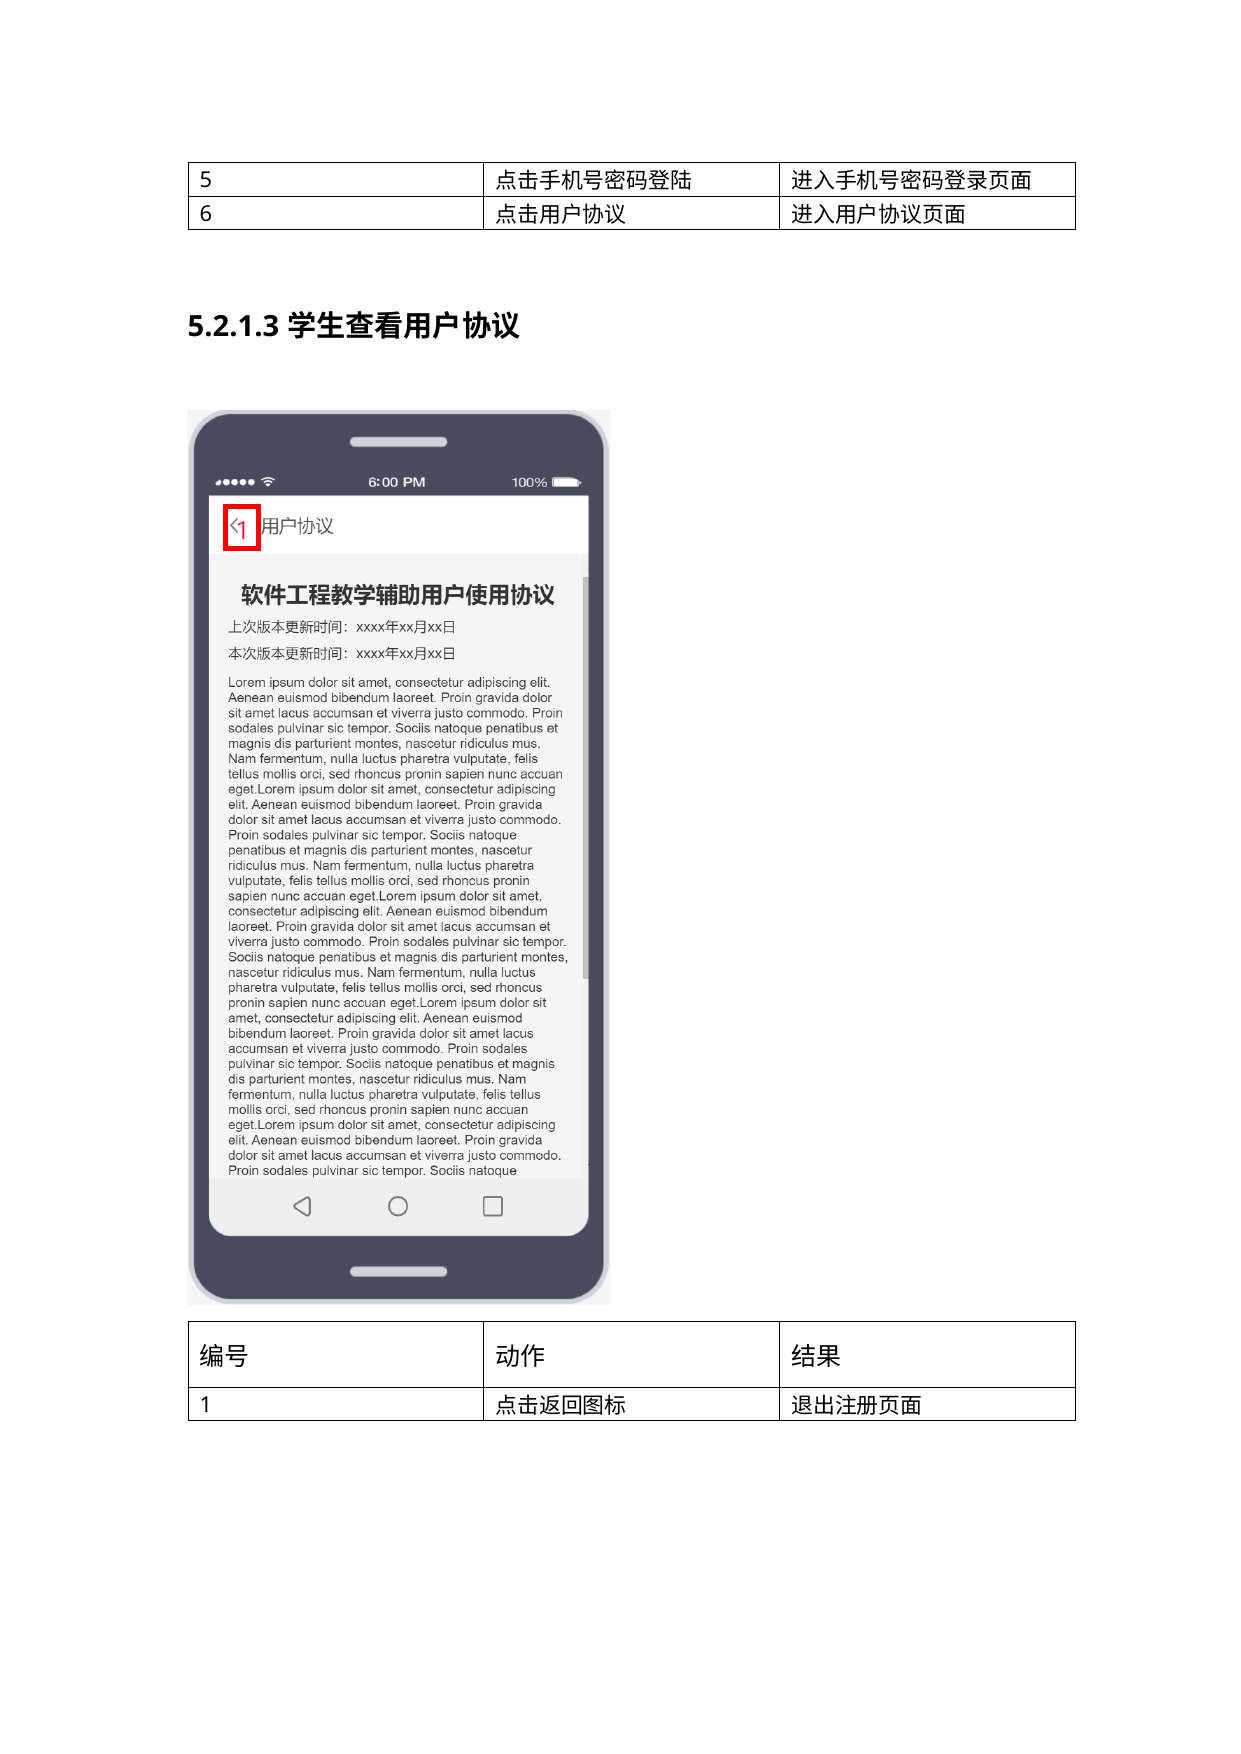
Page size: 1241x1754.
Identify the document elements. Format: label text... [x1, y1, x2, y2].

table_cell 进入手机号密码登录页面 [780, 163, 1075, 196]
table_cell 6 [189, 197, 483, 229]
table_cell 进入用户协议页面 [780, 197, 1075, 229]
table_cell 点击手机号密码登陆 [484, 163, 779, 196]
table_cell 退出注册页面 [780, 1388, 1075, 1420]
table_cell 1 [189, 1388, 483, 1420]
table_header 编号 [189, 1322, 483, 1387]
subtitle 5.2.1.3 学生查看用户协议 [187, 292, 1053, 357]
picture [187, 410, 611, 1305]
table_header 动作 [484, 1322, 779, 1387]
table_header 结果 [780, 1322, 1075, 1387]
table_cell 5 [189, 163, 483, 196]
table_cell 点击返回图标 [484, 1388, 779, 1420]
table_cell 点击用户协议 [484, 197, 779, 229]
